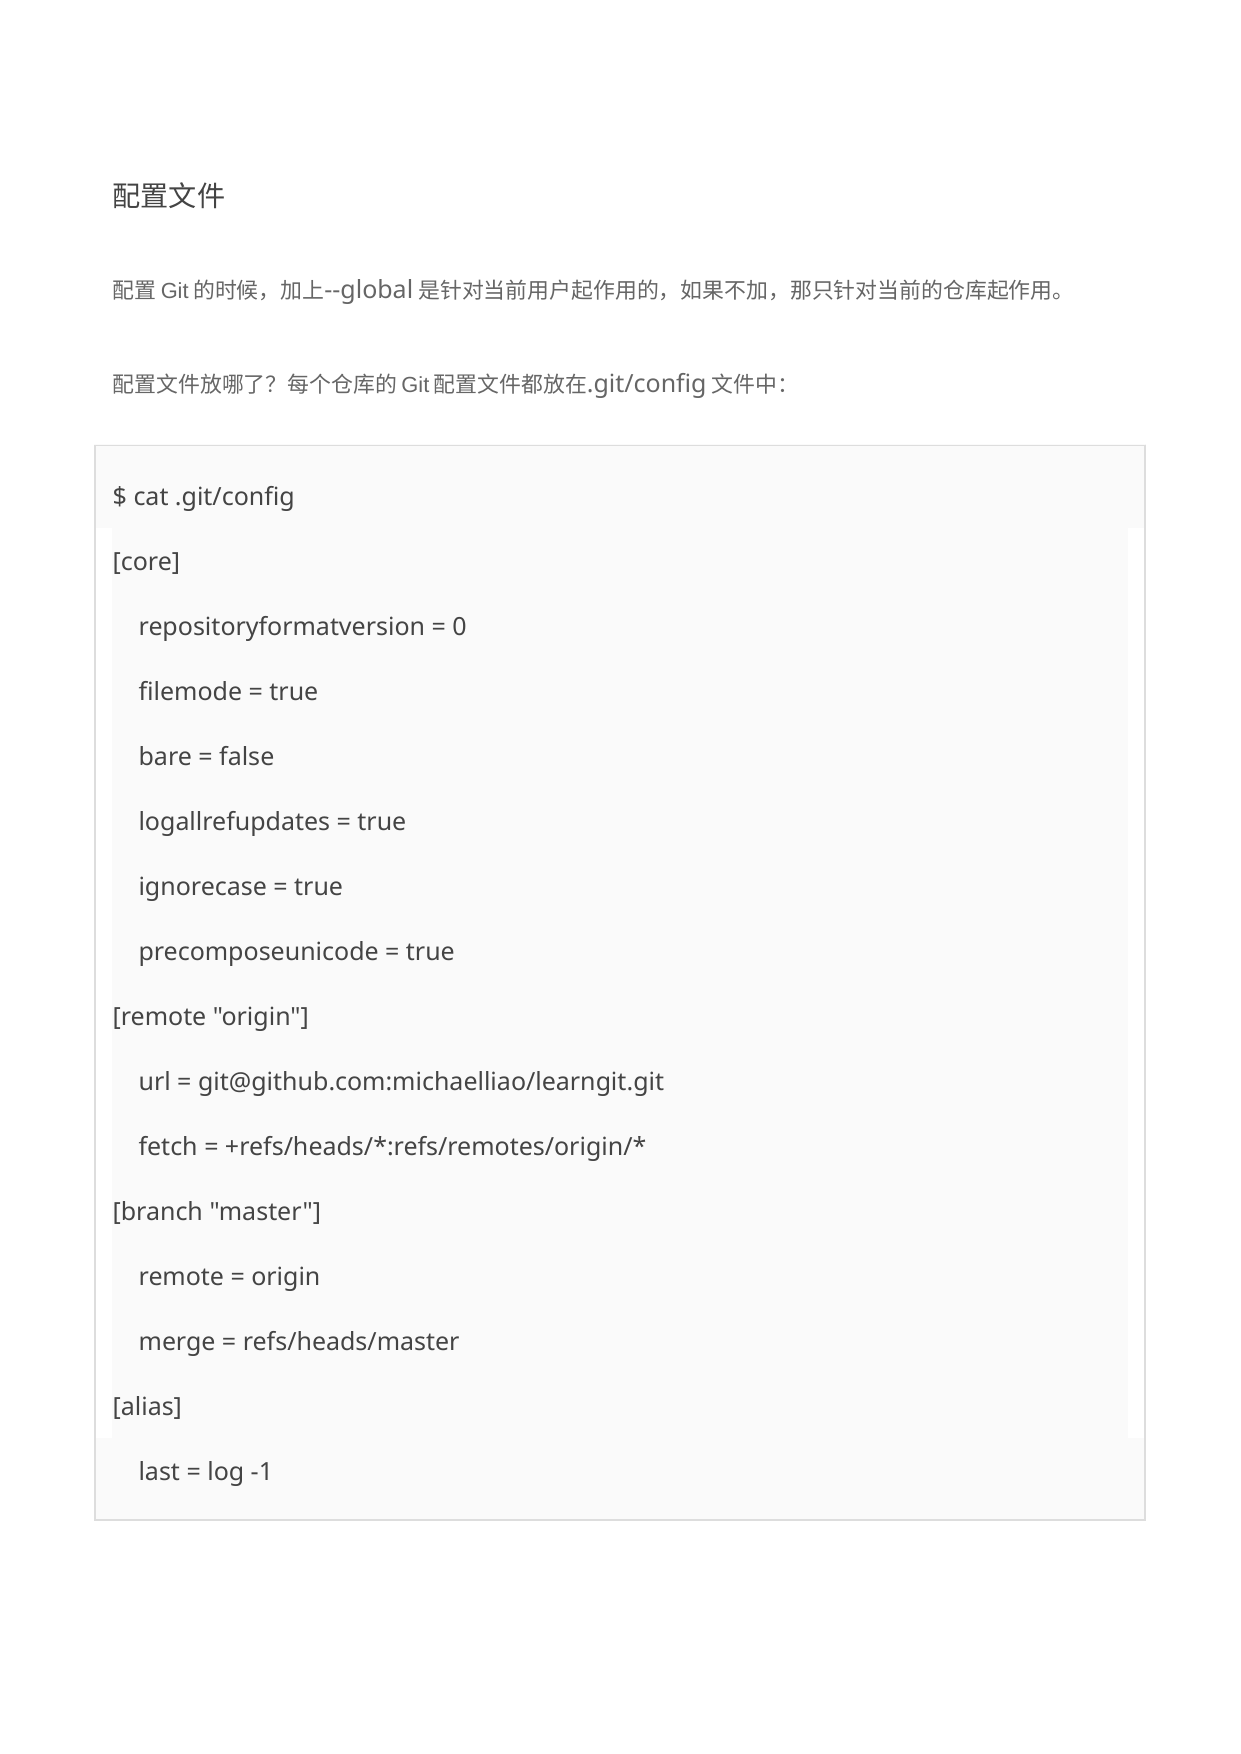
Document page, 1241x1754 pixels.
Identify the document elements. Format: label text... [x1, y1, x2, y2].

text repositoryformatversion = 0 [112, 593, 1128, 658]
text [branch "master"] [112, 1178, 1128, 1243]
text 配置Git的时候，加上--global是针对当前用户起作用的，如果不加，那只针对当前的仓库起作用。 [112, 256, 1128, 321]
subtitle 配置文件 [112, 162, 1128, 227]
text ignorecase = true [112, 853, 1128, 918]
text bare = false [112, 723, 1128, 788]
text last = log -1 [96, 1419, 1144, 1519]
text precomposeunicode = true [112, 918, 1128, 983]
text url = git@github.com:michaelliao/learngit.git [112, 1048, 1128, 1113]
text merge = refs/heads/master [112, 1308, 1128, 1373]
text $ cat .git/config [96, 446, 1144, 528]
text [remote "origin"] [112, 983, 1128, 1048]
text fetch = +refs/heads/*:refs/remotes/origin/* [112, 1113, 1128, 1178]
text remote = origin [112, 1243, 1128, 1308]
text [core] [112, 528, 1128, 593]
text [alias] [112, 1373, 1128, 1419]
text 配置文件放哪了？每个仓库的Git配置文件都放在.git/config文件中： [112, 350, 1128, 415]
text logallrefupdates = true [112, 788, 1128, 853]
text filemode = true [112, 658, 1128, 723]
